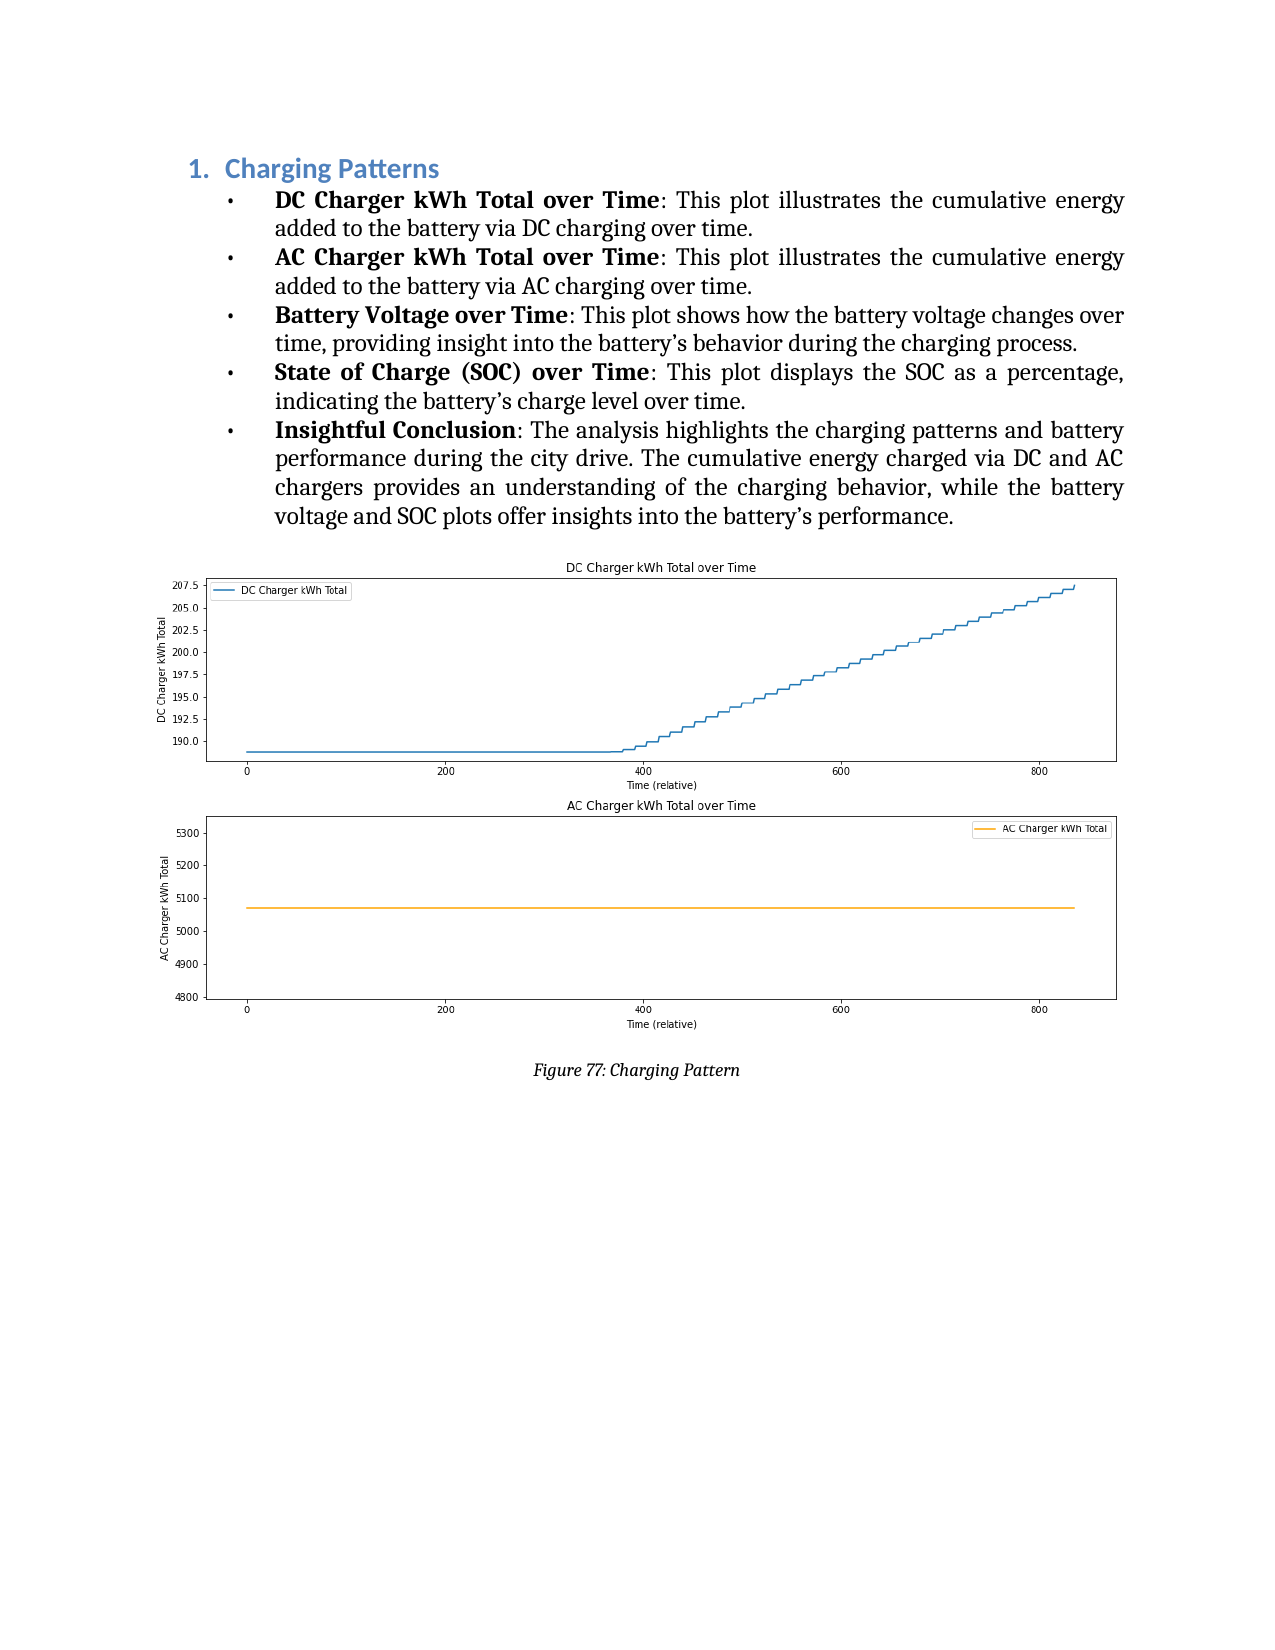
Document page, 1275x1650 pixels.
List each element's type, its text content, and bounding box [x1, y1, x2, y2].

list Battery Voltage over Time: This plot shows how the battery voltage changes over time, providing insight into the battery’s behavior during the charging process. [225, 301, 1125, 358]
subtitle Charging Patterns [187, 150, 1125, 186]
list Insightful Conclusion: The analysis highlights the charging patterns and battery performance during the city drive. The cumulative energy charged via DC and AC chargers provides an understanding of the charging behavior, while the battery voltage and SOC plots offer insights into the battery’s performance. [225, 416, 1125, 531]
list AC Charger kWh Total over Time: This plot illustrates the cumulative energy added to the battery via AC charging over time. [225, 243, 1125, 301]
picture [150, 551, 1125, 1039]
list State of Charge (SOC) over Time: This plot displays the SOC as a percentage, indicating the battery’s charge level over time. [225, 358, 1125, 416]
list DC Charger kWh Total over Time: This plot illustrates the cumulative energy added to the battery via DC charging over time. [225, 186, 1125, 243]
